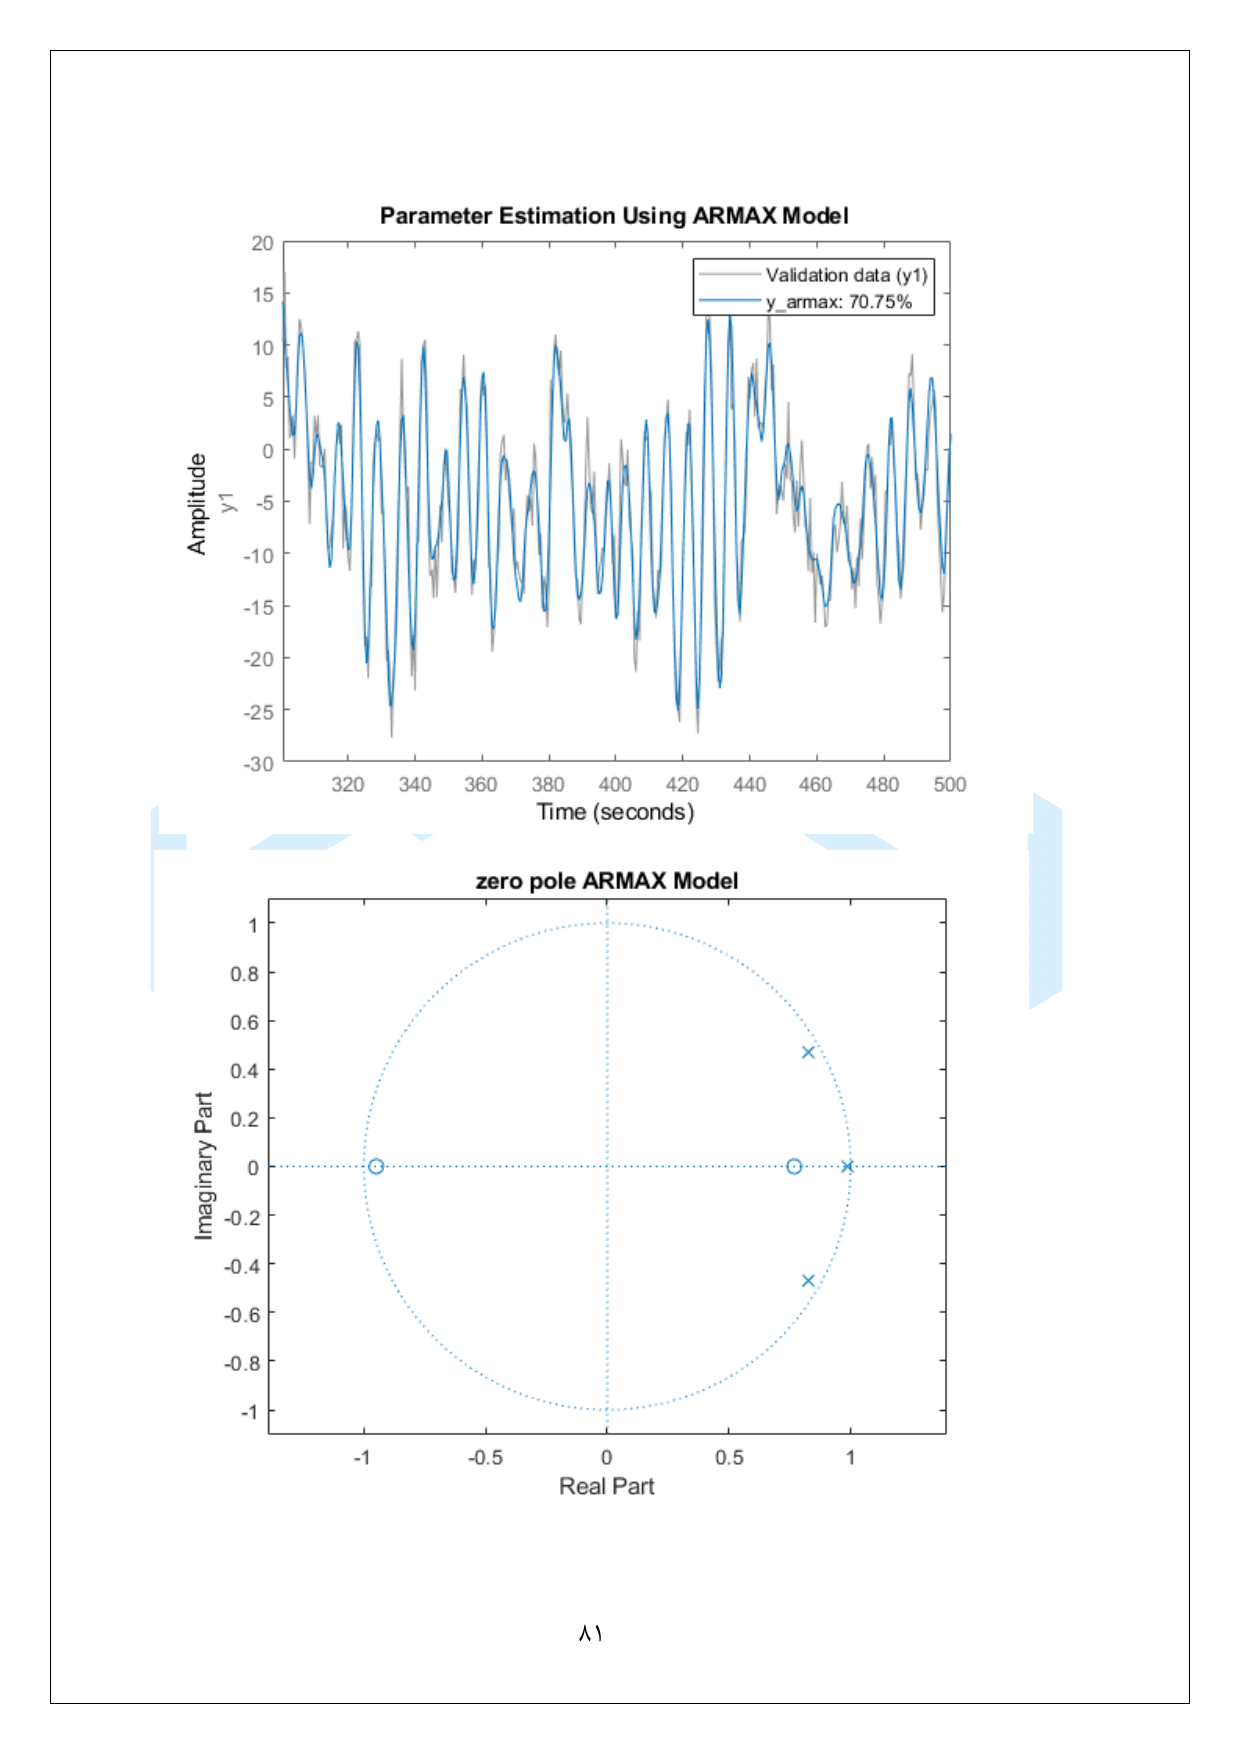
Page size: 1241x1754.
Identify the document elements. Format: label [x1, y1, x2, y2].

picture [158, 177, 1034, 834]
picture [154, 850, 1030, 1507]
